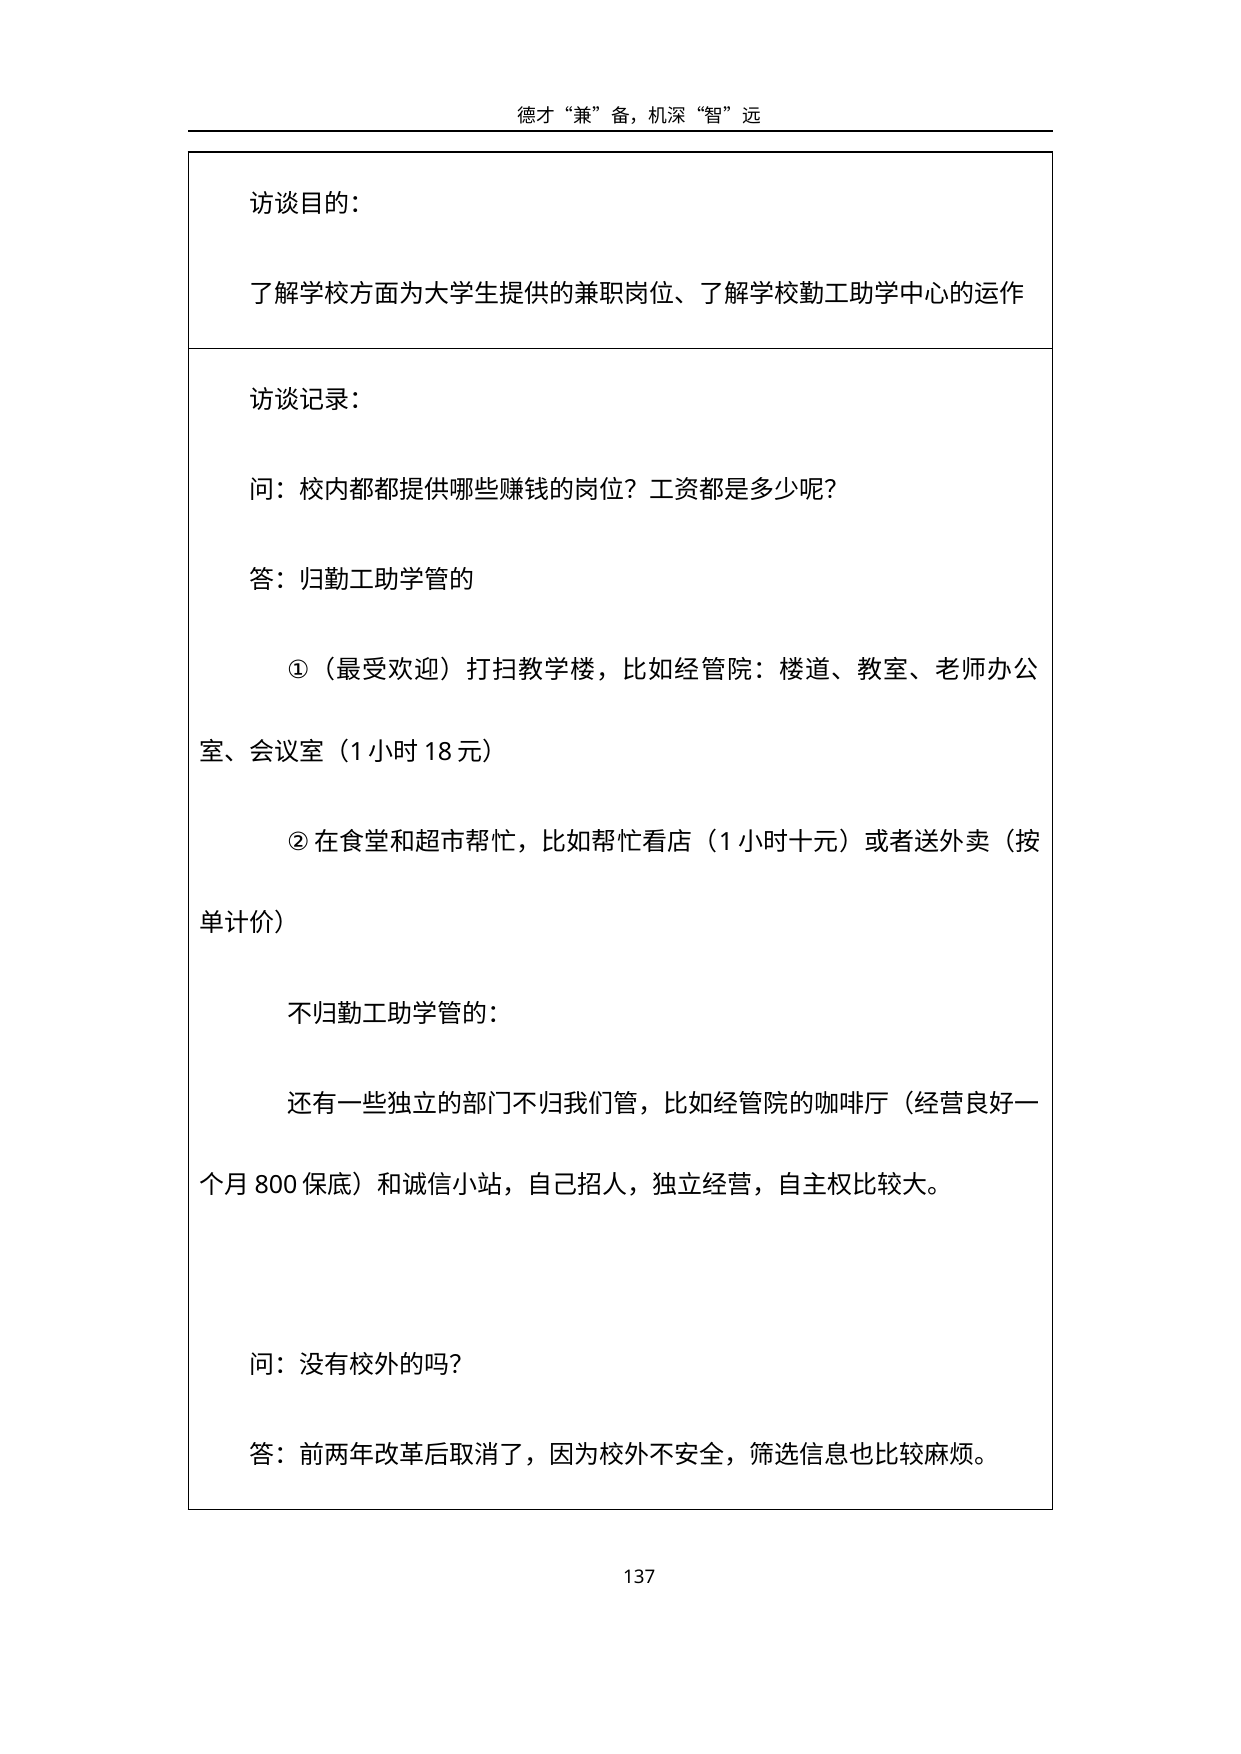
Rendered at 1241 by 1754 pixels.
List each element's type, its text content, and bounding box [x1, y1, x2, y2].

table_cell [189, 349, 1052, 1509]
table_cell 访谈目的： 了解学校方面为大学生提供的兼职岗位、了解学校勤工助学中心的运作 [189, 153, 1052, 347]
